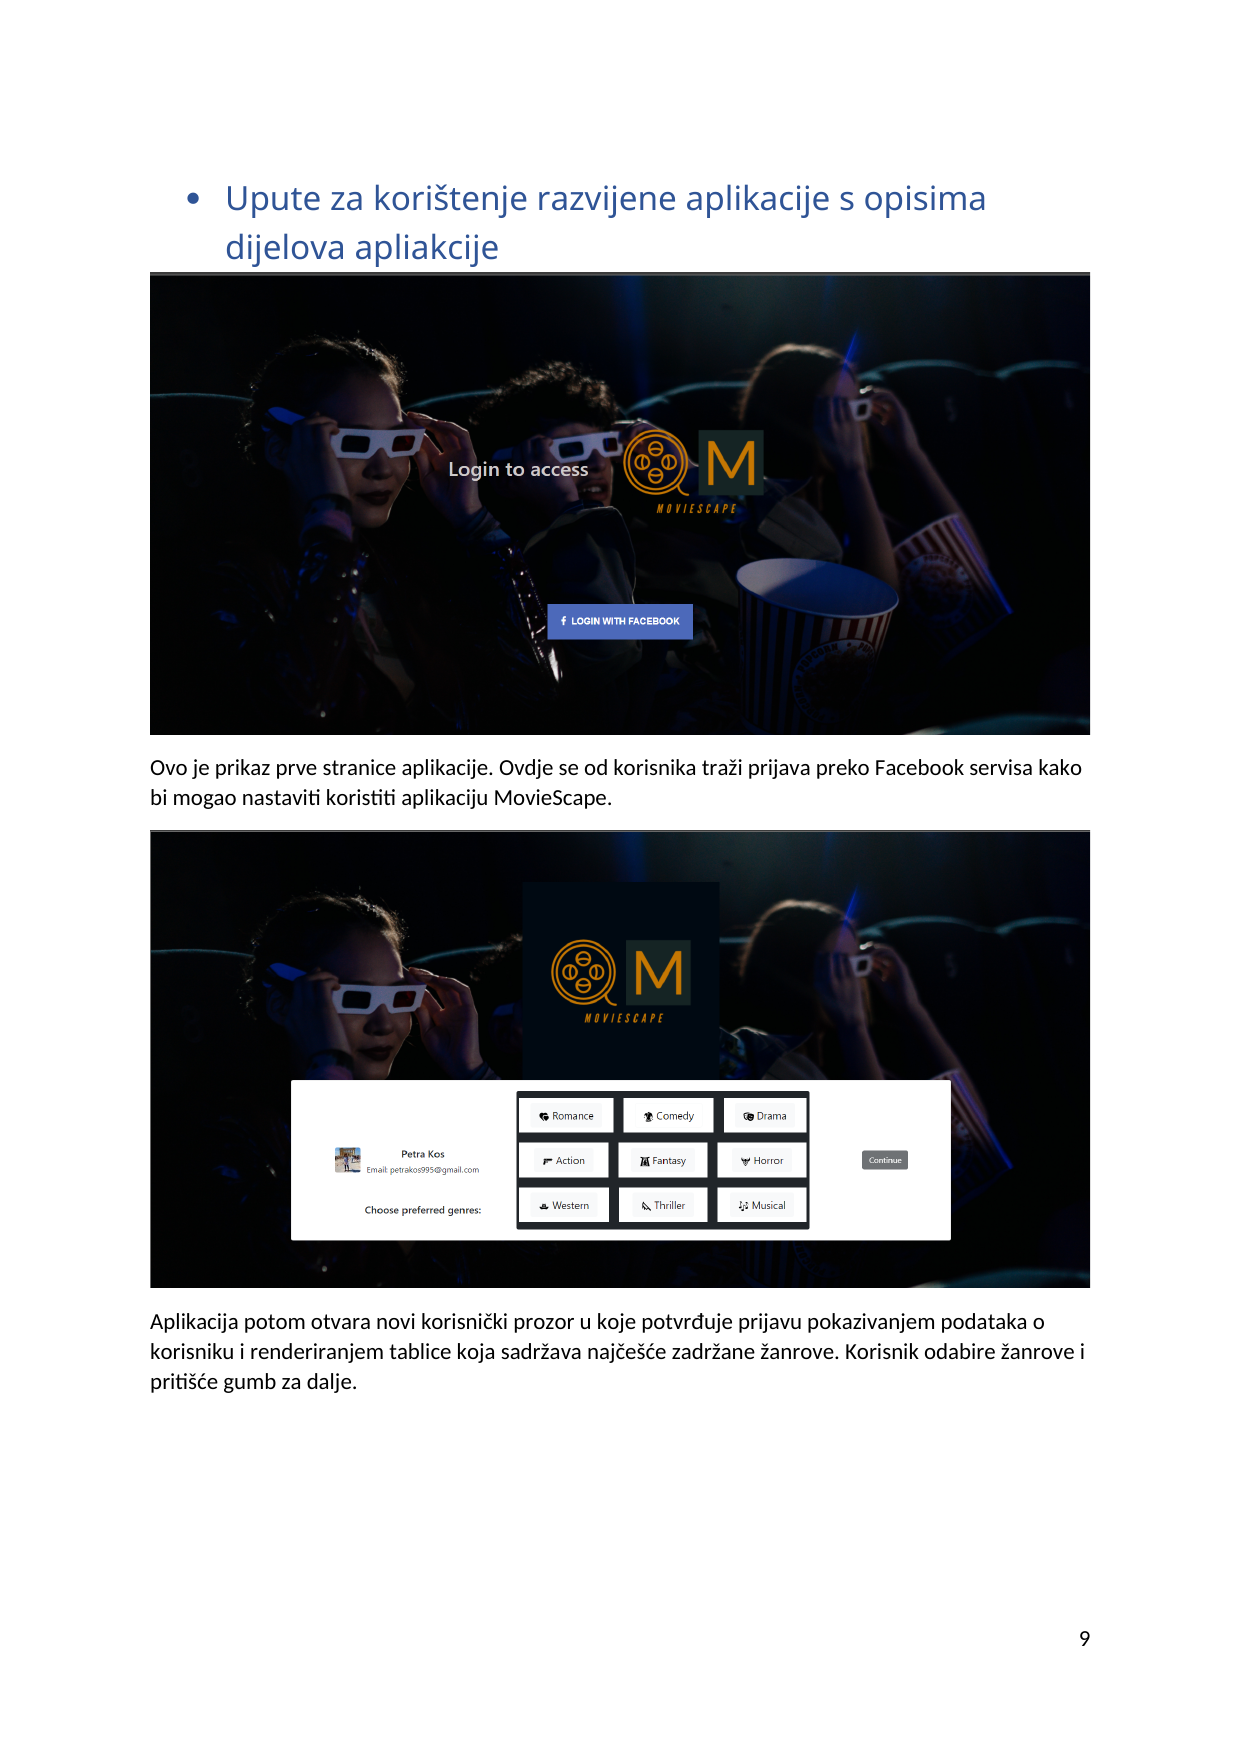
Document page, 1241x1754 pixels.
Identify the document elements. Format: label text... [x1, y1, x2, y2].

picture [150, 272, 1091, 735]
subtitle Upute za korištenje razvijene aplikacije s opisima dijelova apliakcije [187, 175, 1090, 269]
text Ovo je prikaz prve stranice aplikacije. Ovdje se od korisnika traži prijava preko Facebook servisa kako bi mogao nastaviti koristiti aplikaciju MovieScape. [150, 753, 1090, 811]
picture [150, 830, 1091, 1288]
text Aplikacija potom otvara novi korisnički prozor u koje potvrđuje prijavu pokazivanjem podataka o korisniku i renderiranjem tablice koja sadržava najčešće zadržane žanrove. Korisnik odabire žanrove i pritišće gumb za dalje. [150, 1307, 1090, 1395]
